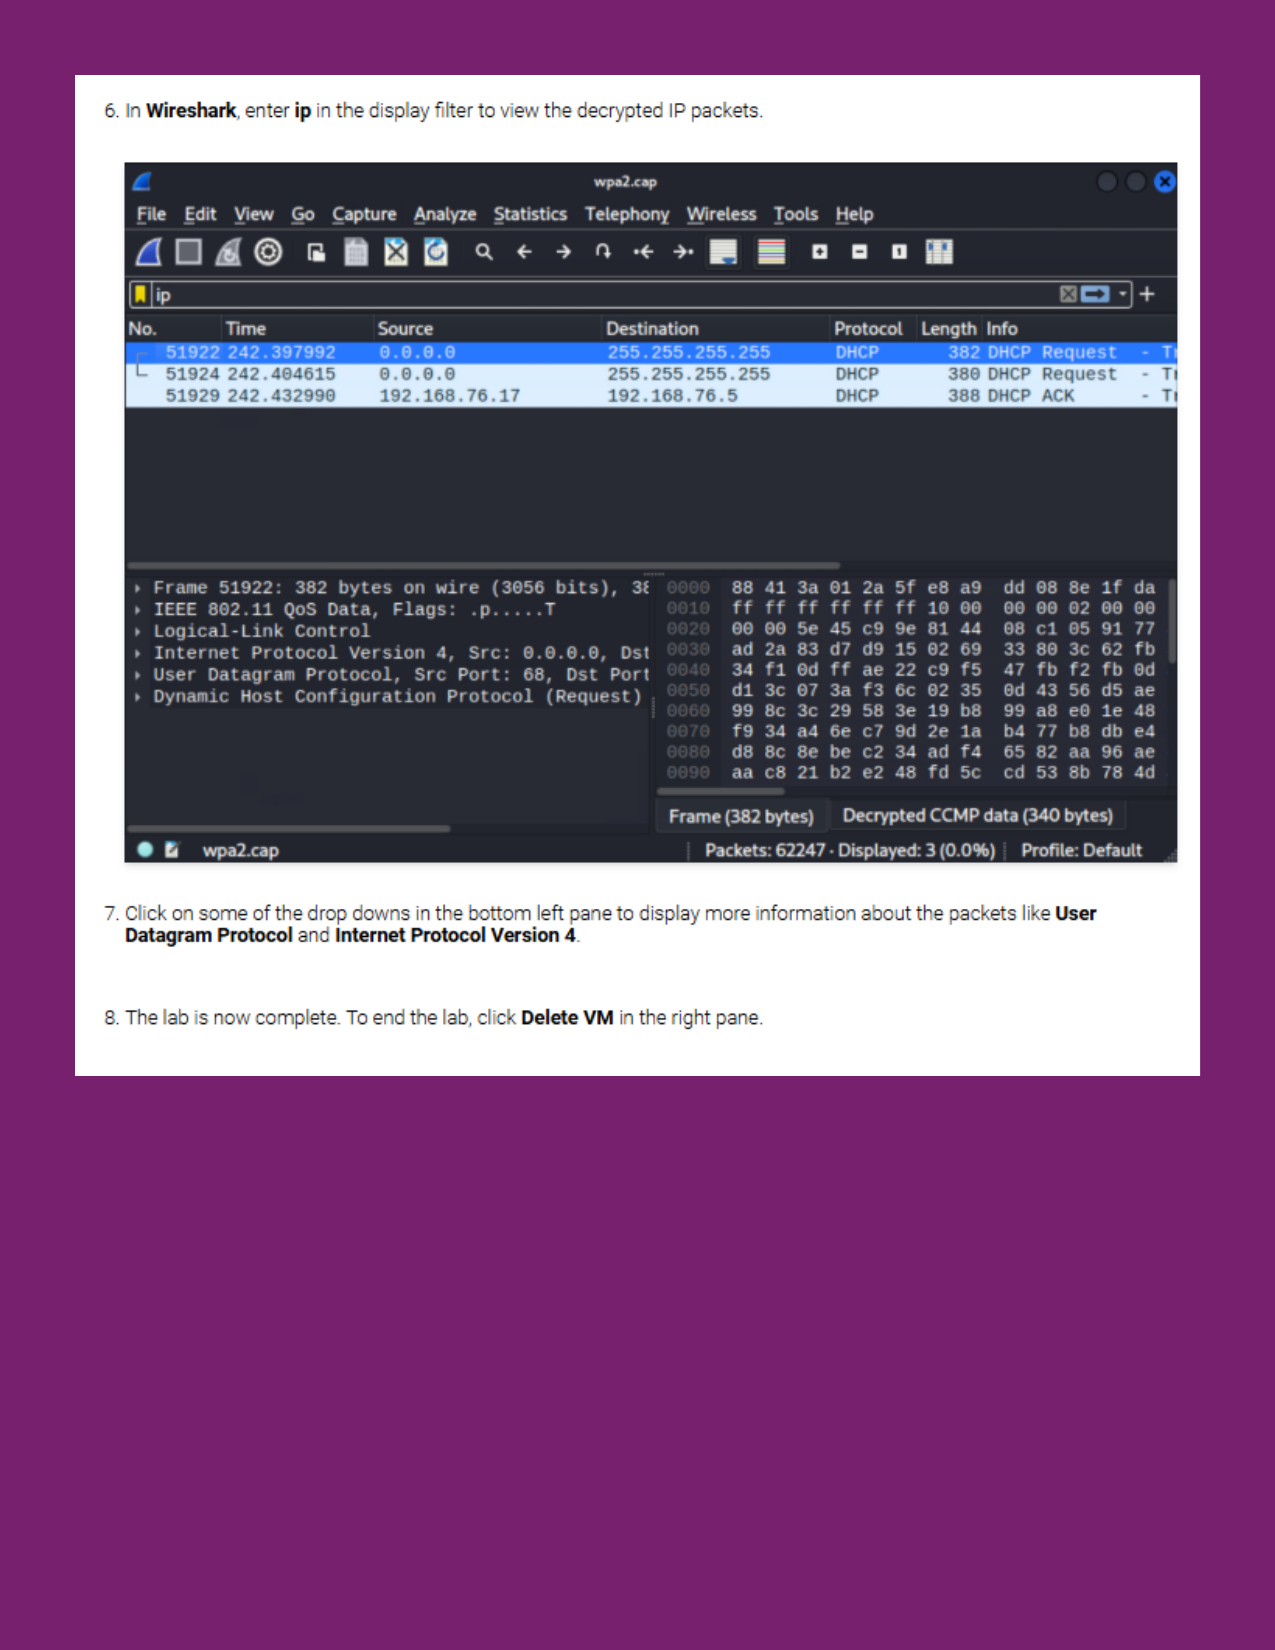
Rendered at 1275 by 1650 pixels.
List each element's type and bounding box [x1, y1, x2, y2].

picture [75, 75, 1200, 1076]
